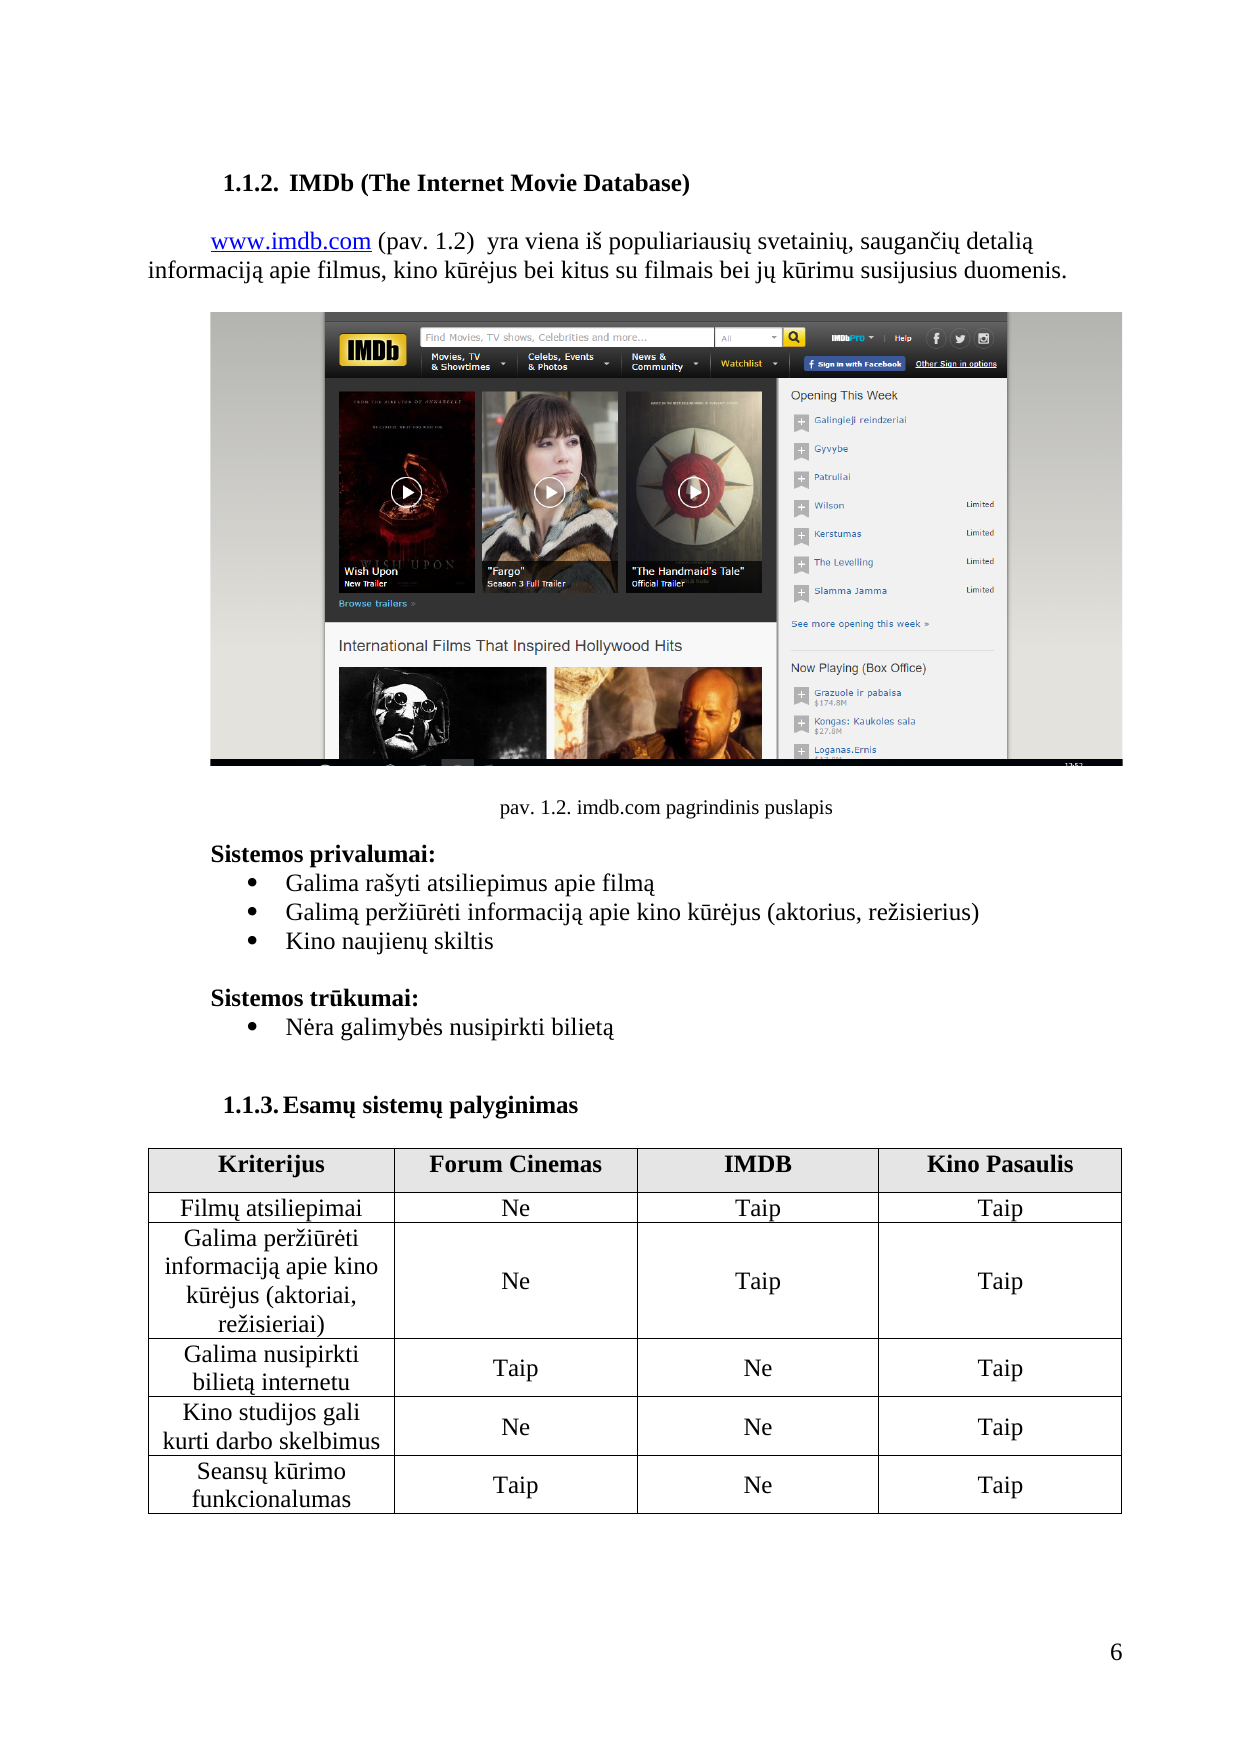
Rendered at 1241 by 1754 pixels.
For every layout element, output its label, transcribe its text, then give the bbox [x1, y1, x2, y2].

table_cell Taip [638, 1193, 878, 1222]
table_header Kriterijus [149, 1149, 394, 1192]
table_cell Galima nusipirkti bilietą internetu [149, 1339, 394, 1396]
table_cell Taip [879, 1193, 1121, 1222]
table_cell Taip [879, 1223, 1121, 1338]
table_cell Kino studijos gali kurti darbo skelbimus [149, 1397, 394, 1455]
table_header Kino Pasaulis [879, 1149, 1121, 1192]
table_cell Ne [638, 1456, 878, 1513]
table_cell Ne [395, 1397, 637, 1455]
table_cell Seansų kūrimo funkcionalumas [149, 1456, 394, 1513]
table_cell Ne [638, 1339, 878, 1396]
list Kino naujienų skiltis [248, 926, 1122, 954]
subtitle IMDb (The Internet Movie Database) [223, 168, 1122, 197]
table_cell Ne [638, 1397, 878, 1455]
text www.imdb.com (pav. 1.2) yra viena iš populiariausių svetainių, saugančių detalią informaciją apie filmus, kino kūrėjus bei kitus su filmais bei jų kūrimu susijusius duomenis. [148, 226, 1122, 283]
table_header IMDB [638, 1149, 878, 1192]
table_cell Taip [879, 1456, 1121, 1513]
table_cell Ne [395, 1223, 637, 1338]
list Galimą peržiūrėti informaciją apie kino kūrėjus (aktorius, režisierius) [248, 897, 1122, 926]
text Sistemos privalumai: [148, 839, 1122, 868]
table_cell Taip [879, 1397, 1121, 1455]
picture [210, 312, 1123, 766]
list Galima rašyti atsiliepimus apie filmą [248, 868, 1122, 897]
text Sistemos trūkumai: [148, 983, 1122, 1012]
subtitle Esamų sistemų palyginimas [223, 1090, 1122, 1119]
table_cell Galima peržiūrėti informaciją apie kino kūrėjus (aktoriai, režisieriai) [149, 1223, 394, 1338]
table_cell Taip [638, 1223, 878, 1338]
table_cell Filmų atsiliepimai [149, 1193, 394, 1222]
table_cell Taip [395, 1339, 637, 1396]
table_cell Taip [879, 1339, 1121, 1396]
table_cell Taip [395, 1456, 637, 1513]
table_header Forum Cinemas [395, 1149, 637, 1192]
table_cell Ne [395, 1193, 637, 1222]
list Nėra galimybės nusipirkti bilietą [248, 1012, 1122, 1041]
